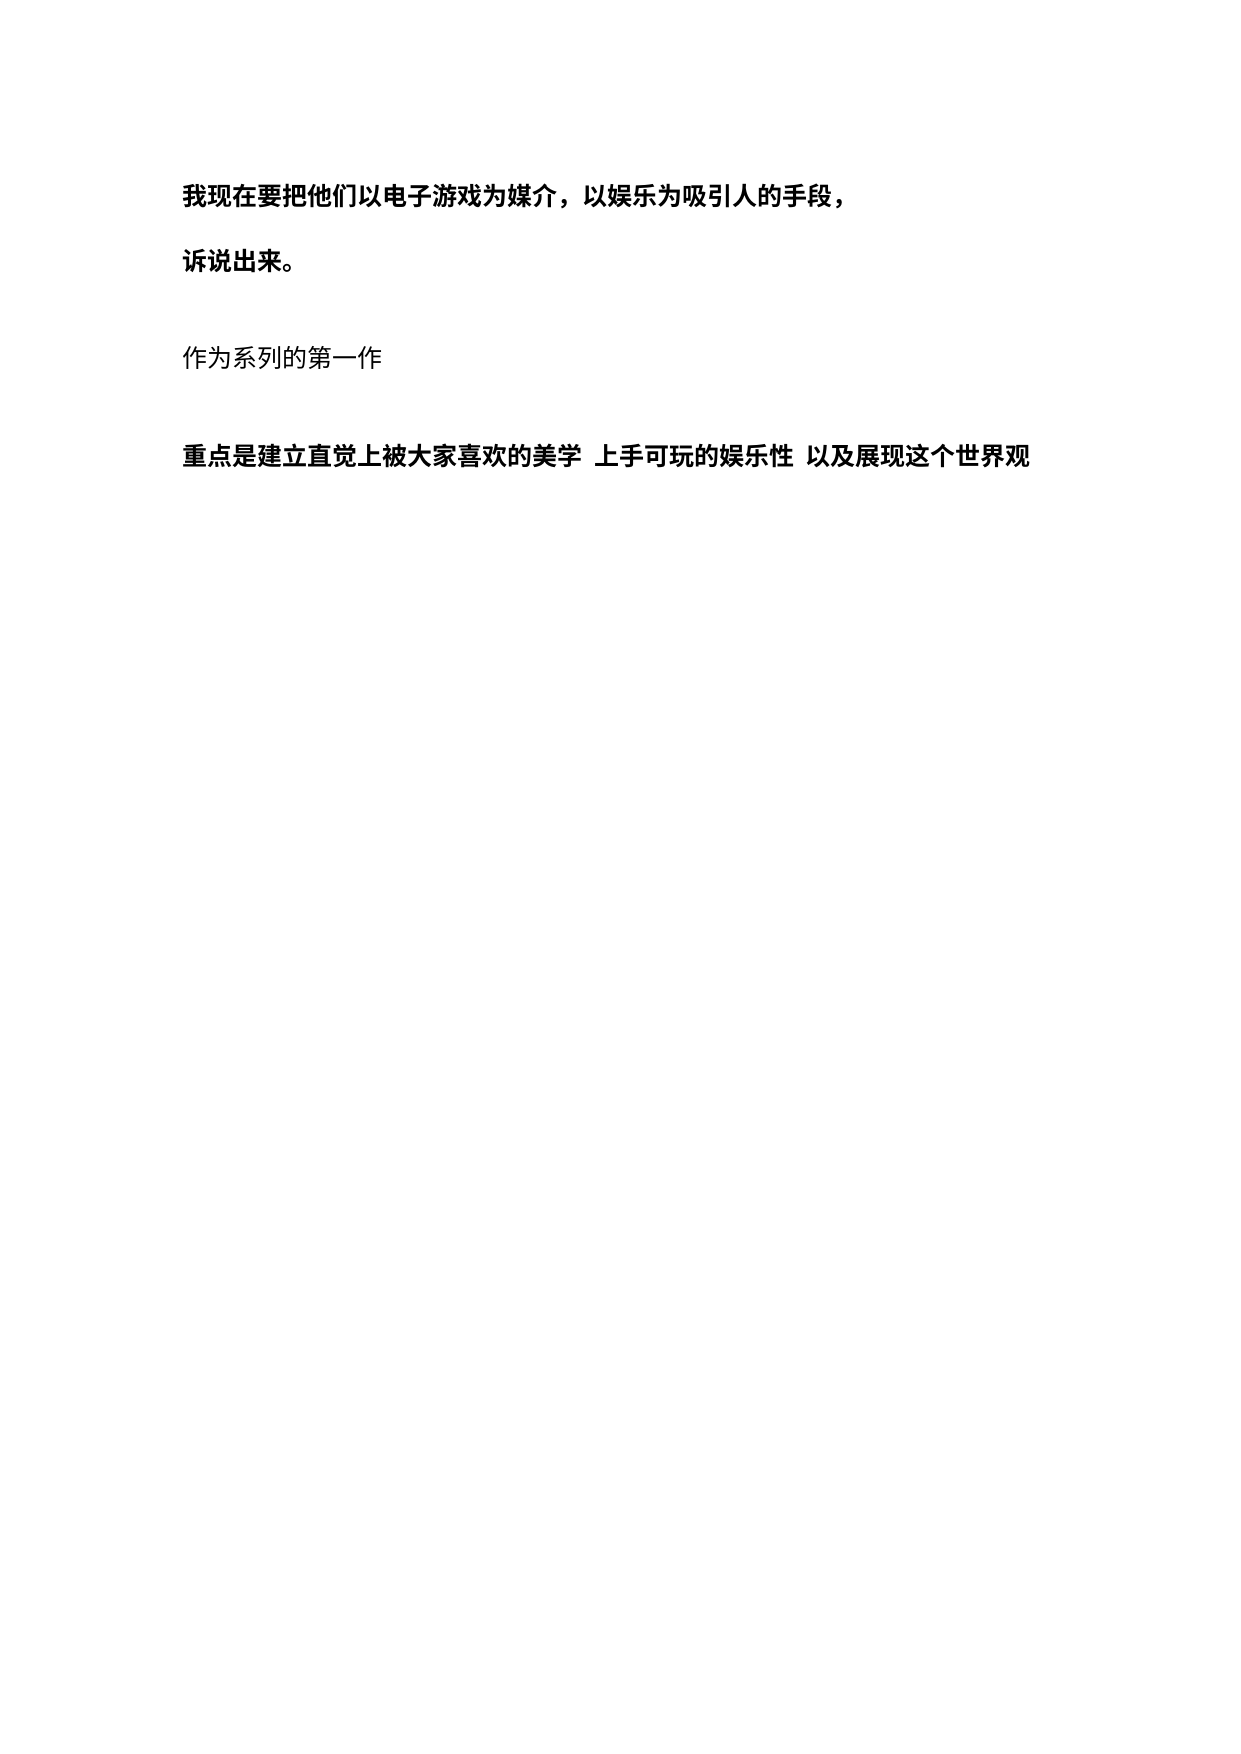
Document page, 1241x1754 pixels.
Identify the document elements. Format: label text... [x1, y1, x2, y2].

text 重点是建立直觉上被大家喜欢的美学 上手可玩的娱乐性 以及展现这个世界观 [183, 422, 1058, 487]
text 诉说出来。 [183, 227, 1058, 292]
text 作为系列的第一作 [183, 324, 1058, 389]
text 我现在要把他们以电子游戏为媒介，以娱乐为吸引人的手段， [183, 162, 1058, 227]
